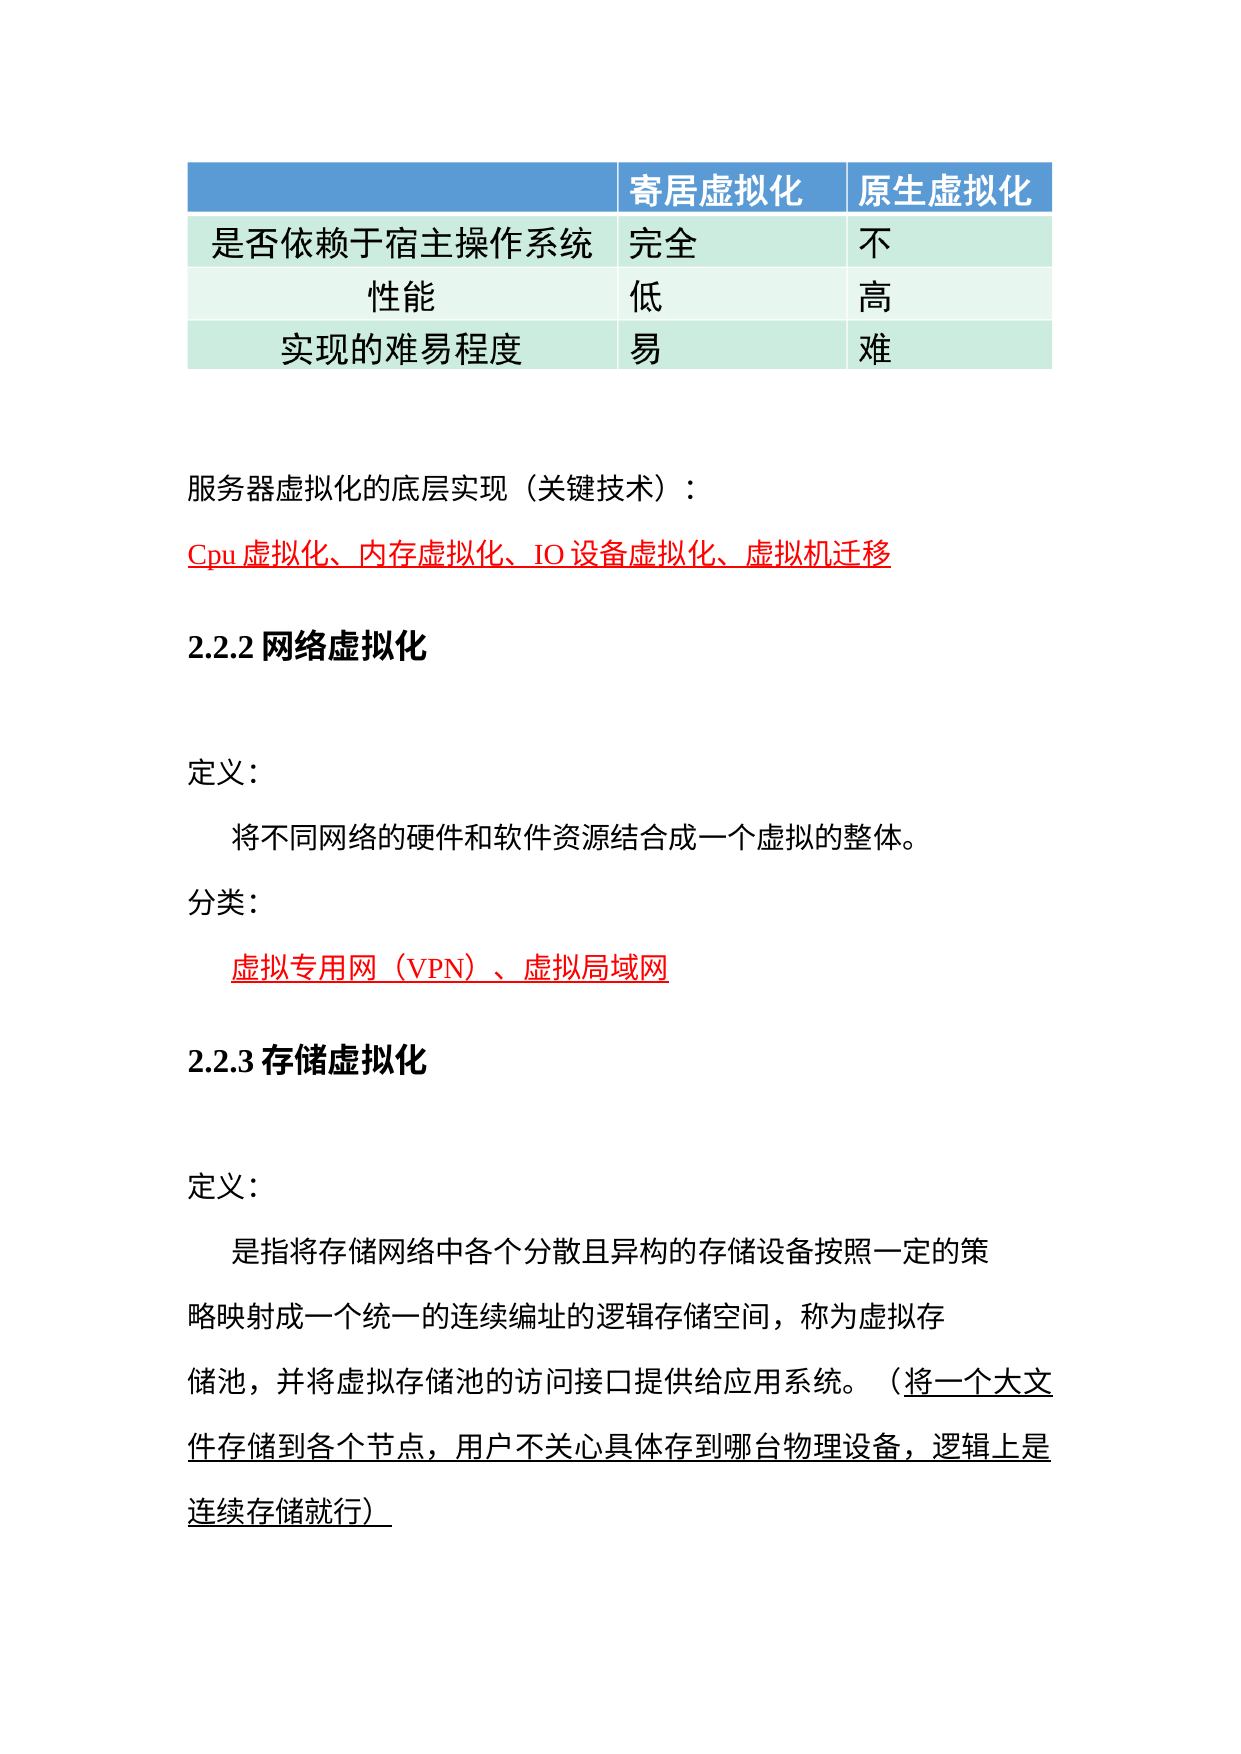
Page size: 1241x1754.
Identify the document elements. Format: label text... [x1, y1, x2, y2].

text 定义： [187, 738, 1053, 803]
text 定义： [187, 1152, 1053, 1217]
text 服务器虚拟化的底层实现（关键技术）： [187, 454, 1053, 519]
subtitle 2.2.3存储虚拟化 [187, 1025, 1053, 1090]
text 储池，并将虚拟存储池的访问接口提供给应用系统。（将一个大文件存储到各个节点，用户不关心具体存到哪台物理设备，逻辑上是连续存储就行） [187, 1347, 1053, 1542]
picture [187, 162, 1053, 369]
text 是指将存储网络中各个分散且异构的存储设备按照一定的策 [187, 1217, 1053, 1282]
text 将不同网络的硬件和软件资源结合成一个虚拟的整体。 [187, 803, 1053, 868]
text 虚拟专用网（VPN）、虚拟局域网 [187, 933, 1053, 998]
text 分类： [187, 868, 1053, 933]
text 略映射成一个统一的连续编址的逻辑存储空间，称为虚拟存 [187, 1282, 1053, 1347]
subtitle 2.2.2网络虚拟化 [187, 612, 1053, 677]
text Cpu虚拟化、内存虚拟化、IO设备虚拟化、虚拟机迁移 [187, 519, 1053, 584]
